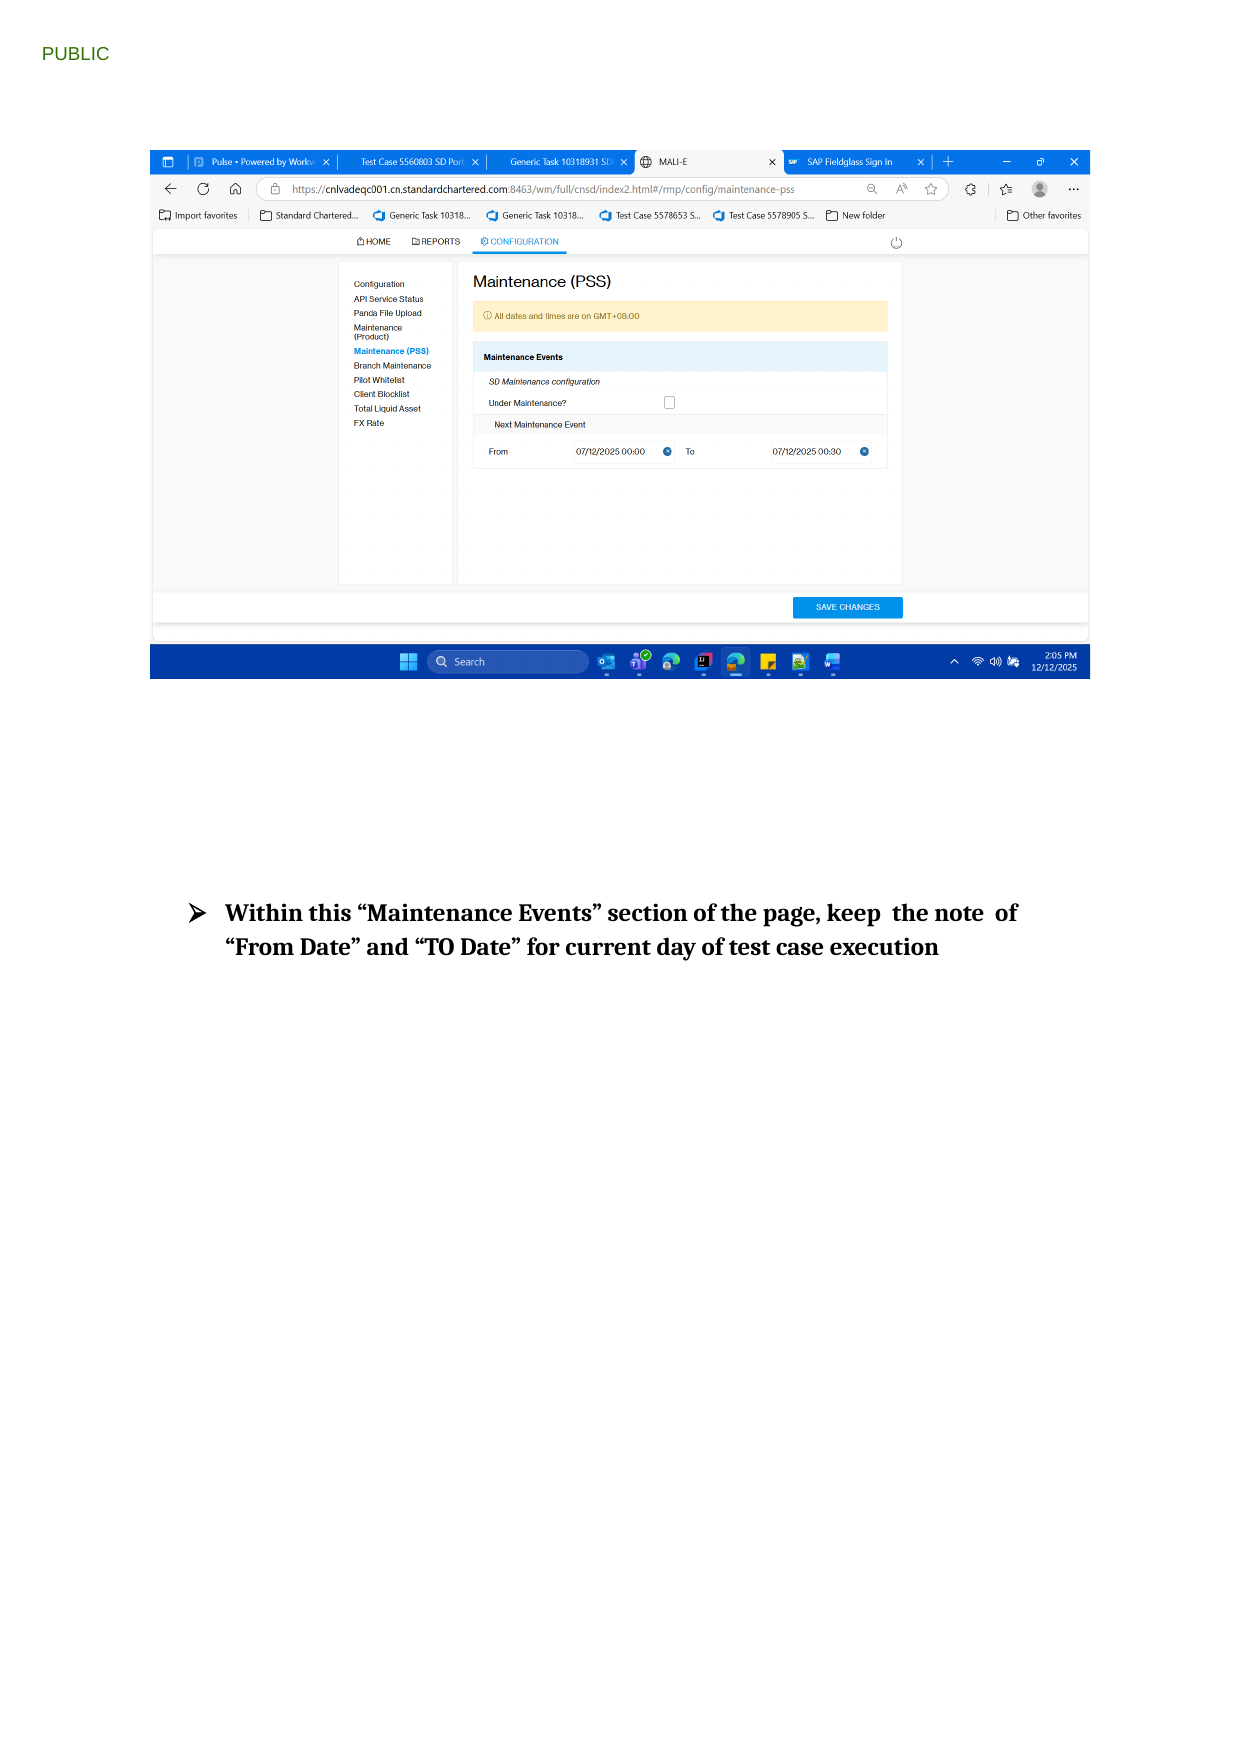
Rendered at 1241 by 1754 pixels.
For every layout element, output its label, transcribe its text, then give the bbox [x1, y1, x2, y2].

picture [150, 150, 1091, 679]
list Within this “Maintenance Events” section of the page, keep the note of “From Date” and “TO Date” for current day of test case execution [187, 899, 1090, 961]
